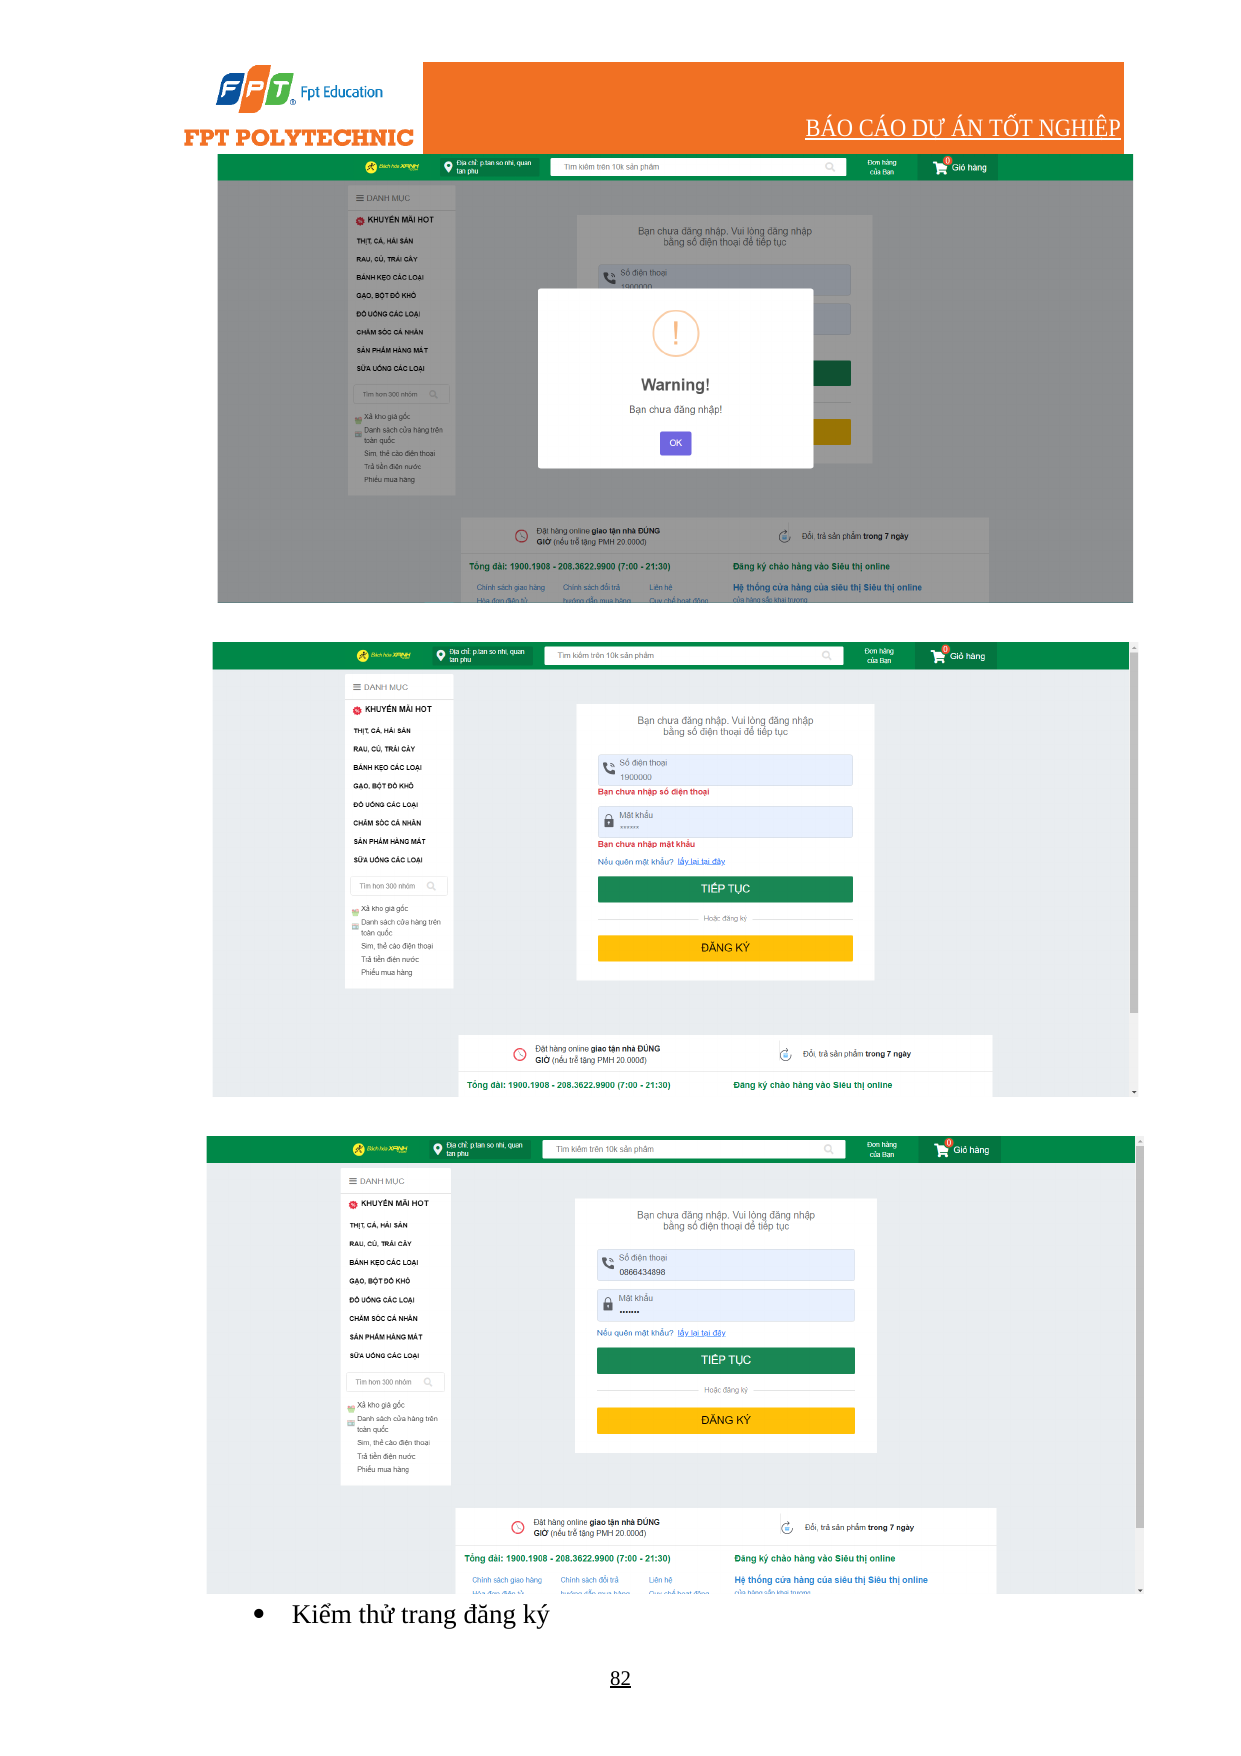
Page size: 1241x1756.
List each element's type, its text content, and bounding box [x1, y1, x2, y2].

picture [212, 642, 1139, 1097]
list Kiểm thử trang đăng ký [254, 1599, 1209, 1630]
picture [217, 154, 1134, 603]
picture [206, 1136, 1144, 1594]
picture [184, 65, 414, 146]
